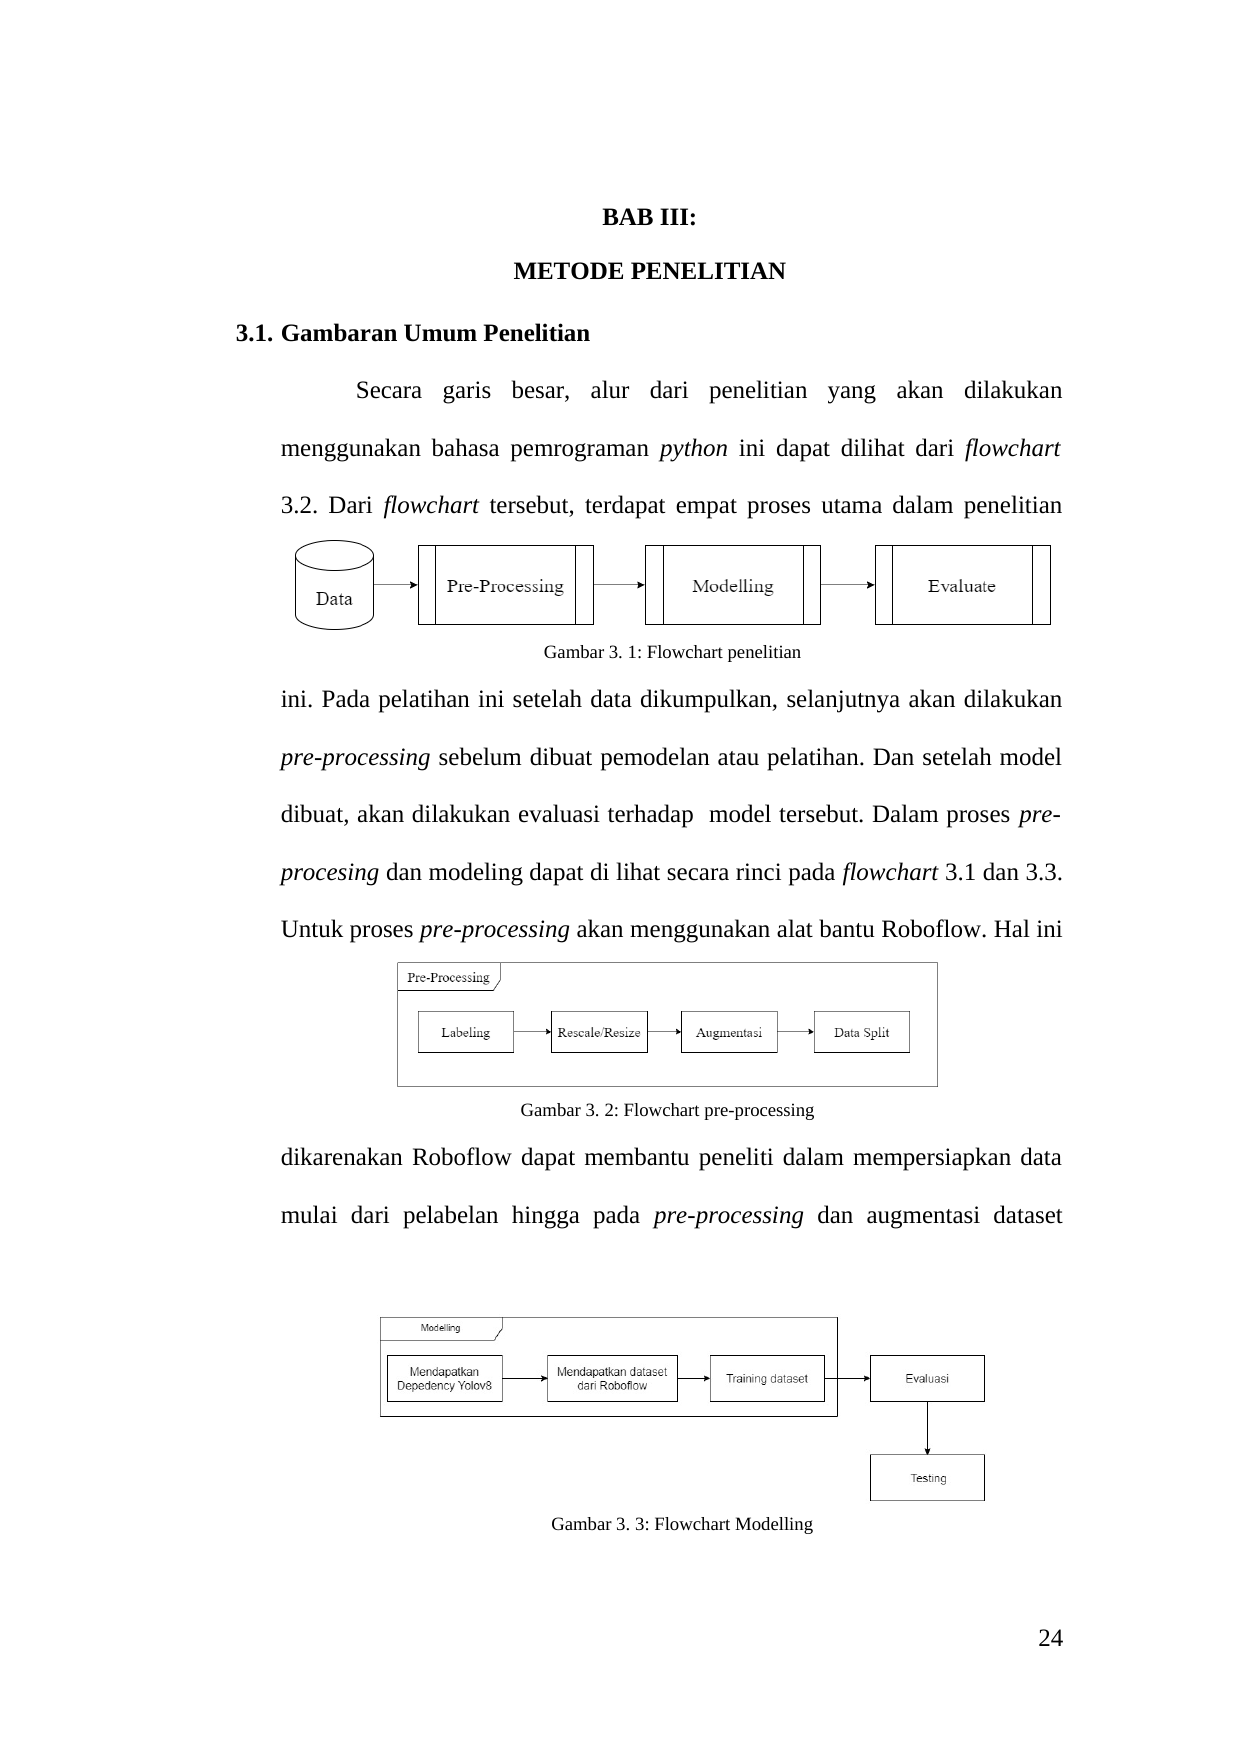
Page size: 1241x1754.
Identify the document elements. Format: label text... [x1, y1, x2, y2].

subtitle Gambaran Umum Penelitian [236, 318, 1063, 346]
picture [395, 960, 940, 1089]
subtitle BAB III: [236, 202, 1063, 231]
subtitle METODE PENELITIAN [236, 256, 1063, 285]
picture [377, 1314, 987, 1504]
picture [292, 537, 1053, 632]
